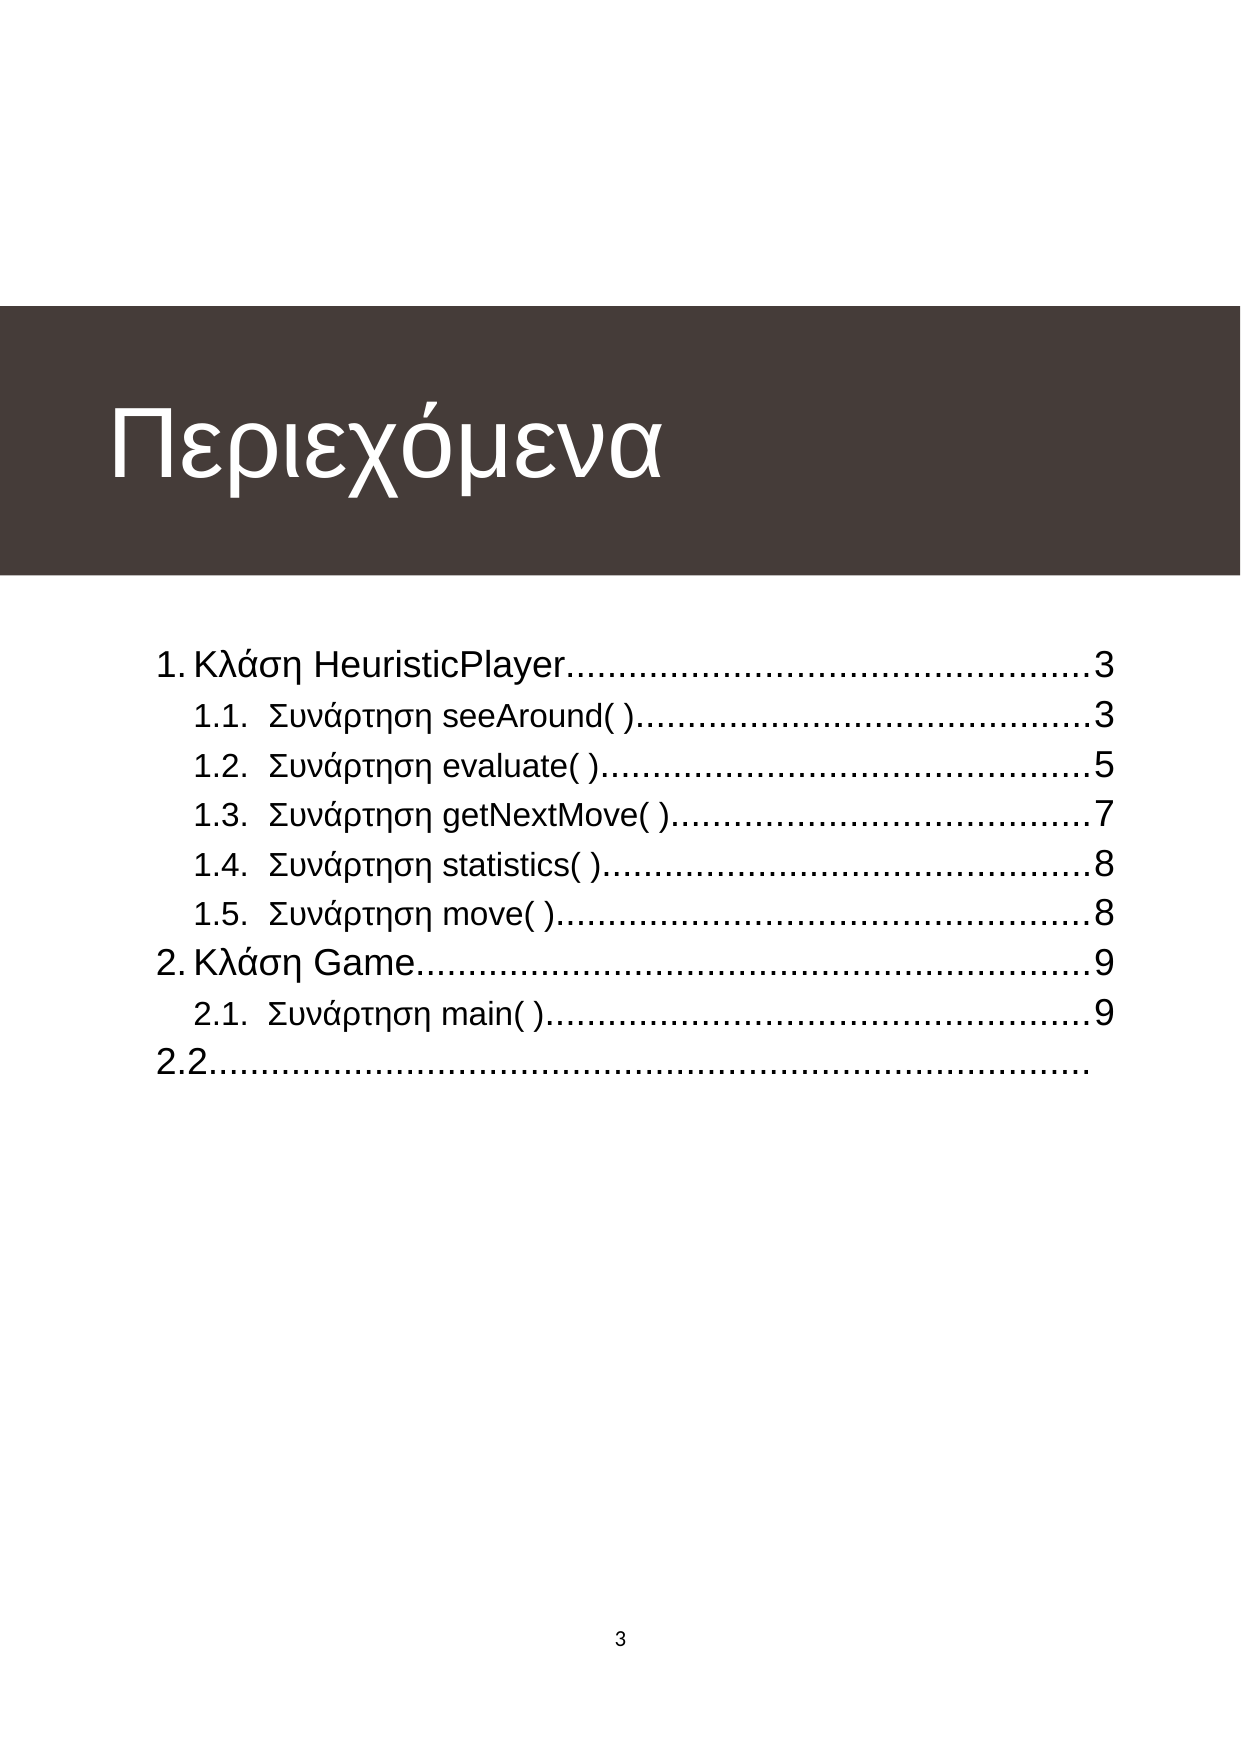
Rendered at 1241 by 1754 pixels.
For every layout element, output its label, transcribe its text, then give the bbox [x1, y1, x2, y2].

list Συνάρτηση statistics( ) 8 [193, 841, 1165, 884]
list Κλάση Game 9 [156, 940, 1165, 983]
list Συνάρτηση seeAround( ) 3 [193, 692, 1165, 735]
list Συνάρτηση main( ) 9 [193, 990, 1165, 1033]
list Συνάρτηση getNextMove( ) 7 [193, 791, 1165, 834]
list Κλάση HeuristicPlayer 3 [156, 643, 1165, 686]
list Συνάρτηση move( ) 8 [193, 891, 1165, 934]
list Συνάρτηση evaluate( ) 5 [193, 742, 1165, 785]
